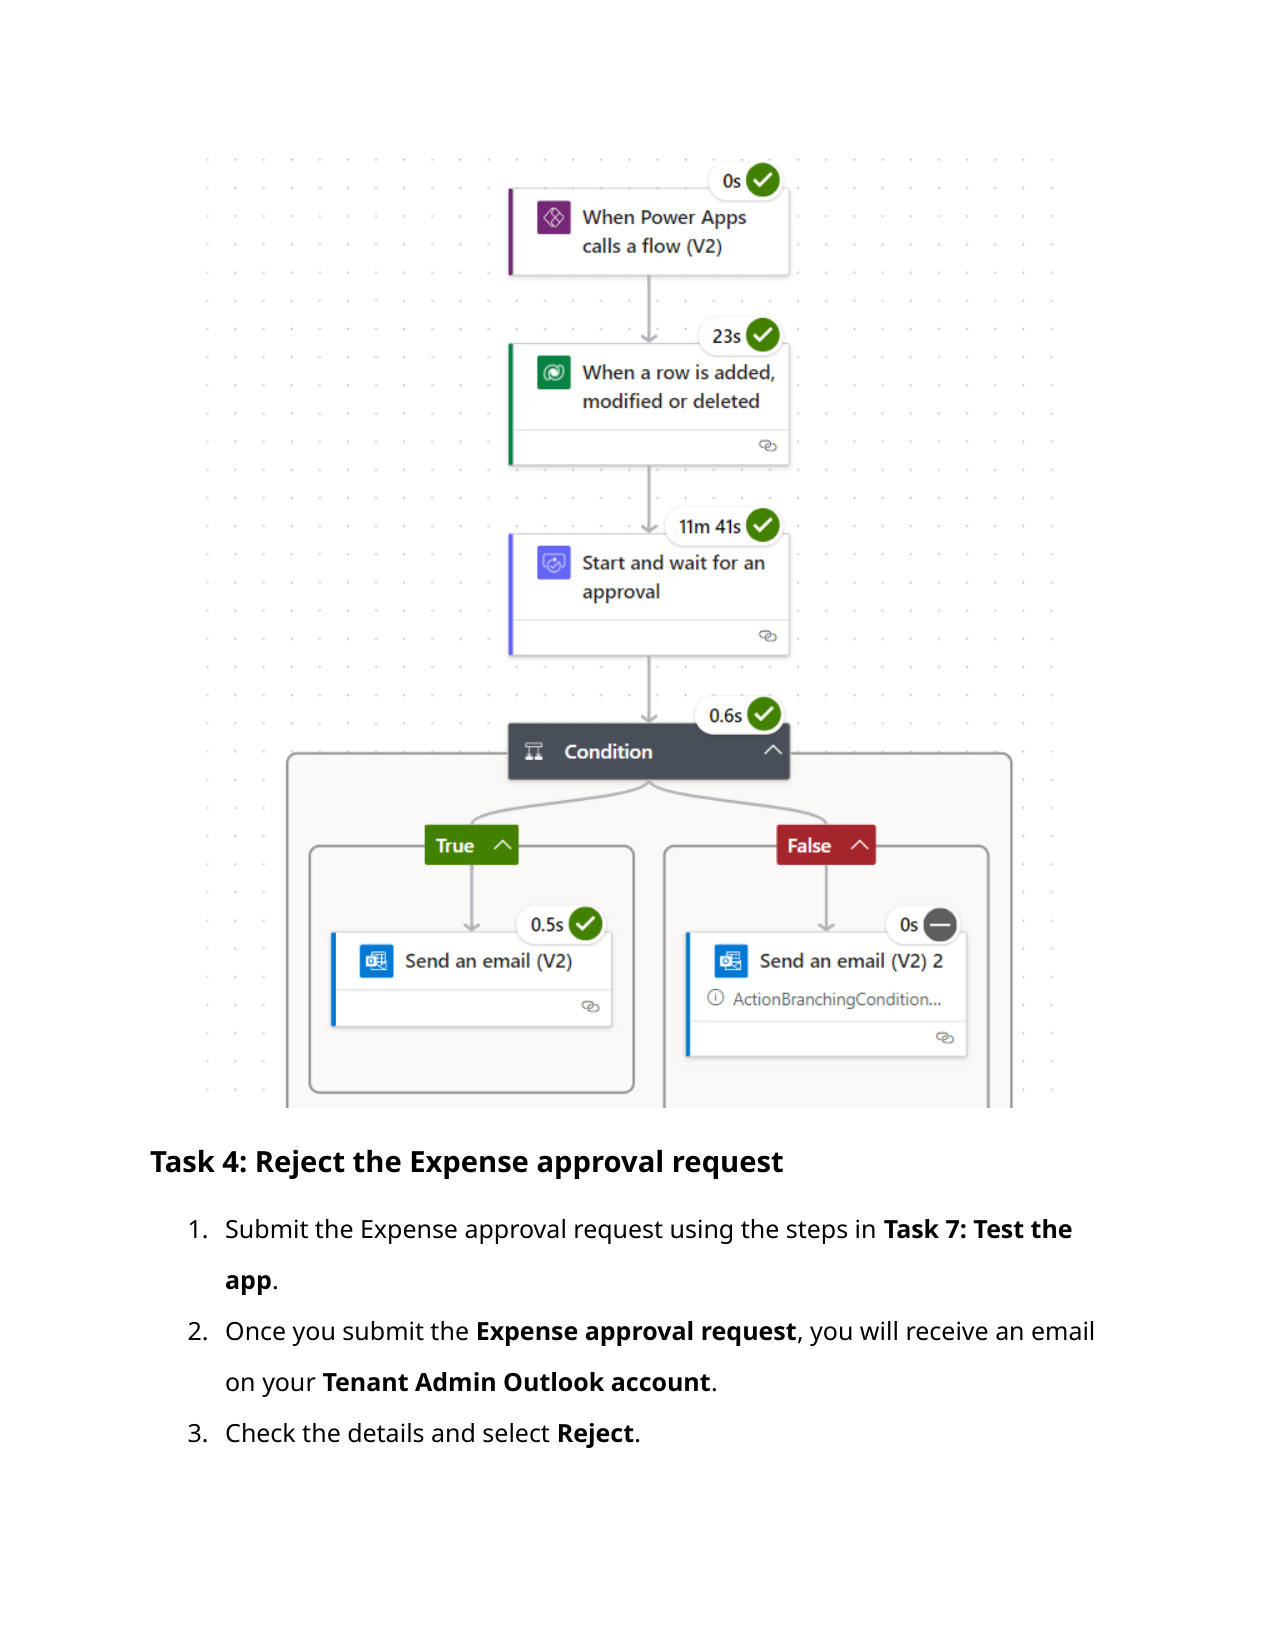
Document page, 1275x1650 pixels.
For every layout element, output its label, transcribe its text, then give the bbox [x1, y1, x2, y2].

picture [206, 150, 1069, 1108]
list Check the details and select Reject. [187, 1416, 1125, 1450]
list Once you submit the Expense approval request, you will receive an email on your Tenant Admin Outlook account. [187, 1314, 1125, 1399]
subtitle Task 4: Reject the Expense approval request [150, 1141, 1125, 1181]
list Submit the Expense approval request using the steps in Task 7: Test the app. [187, 1212, 1125, 1297]
